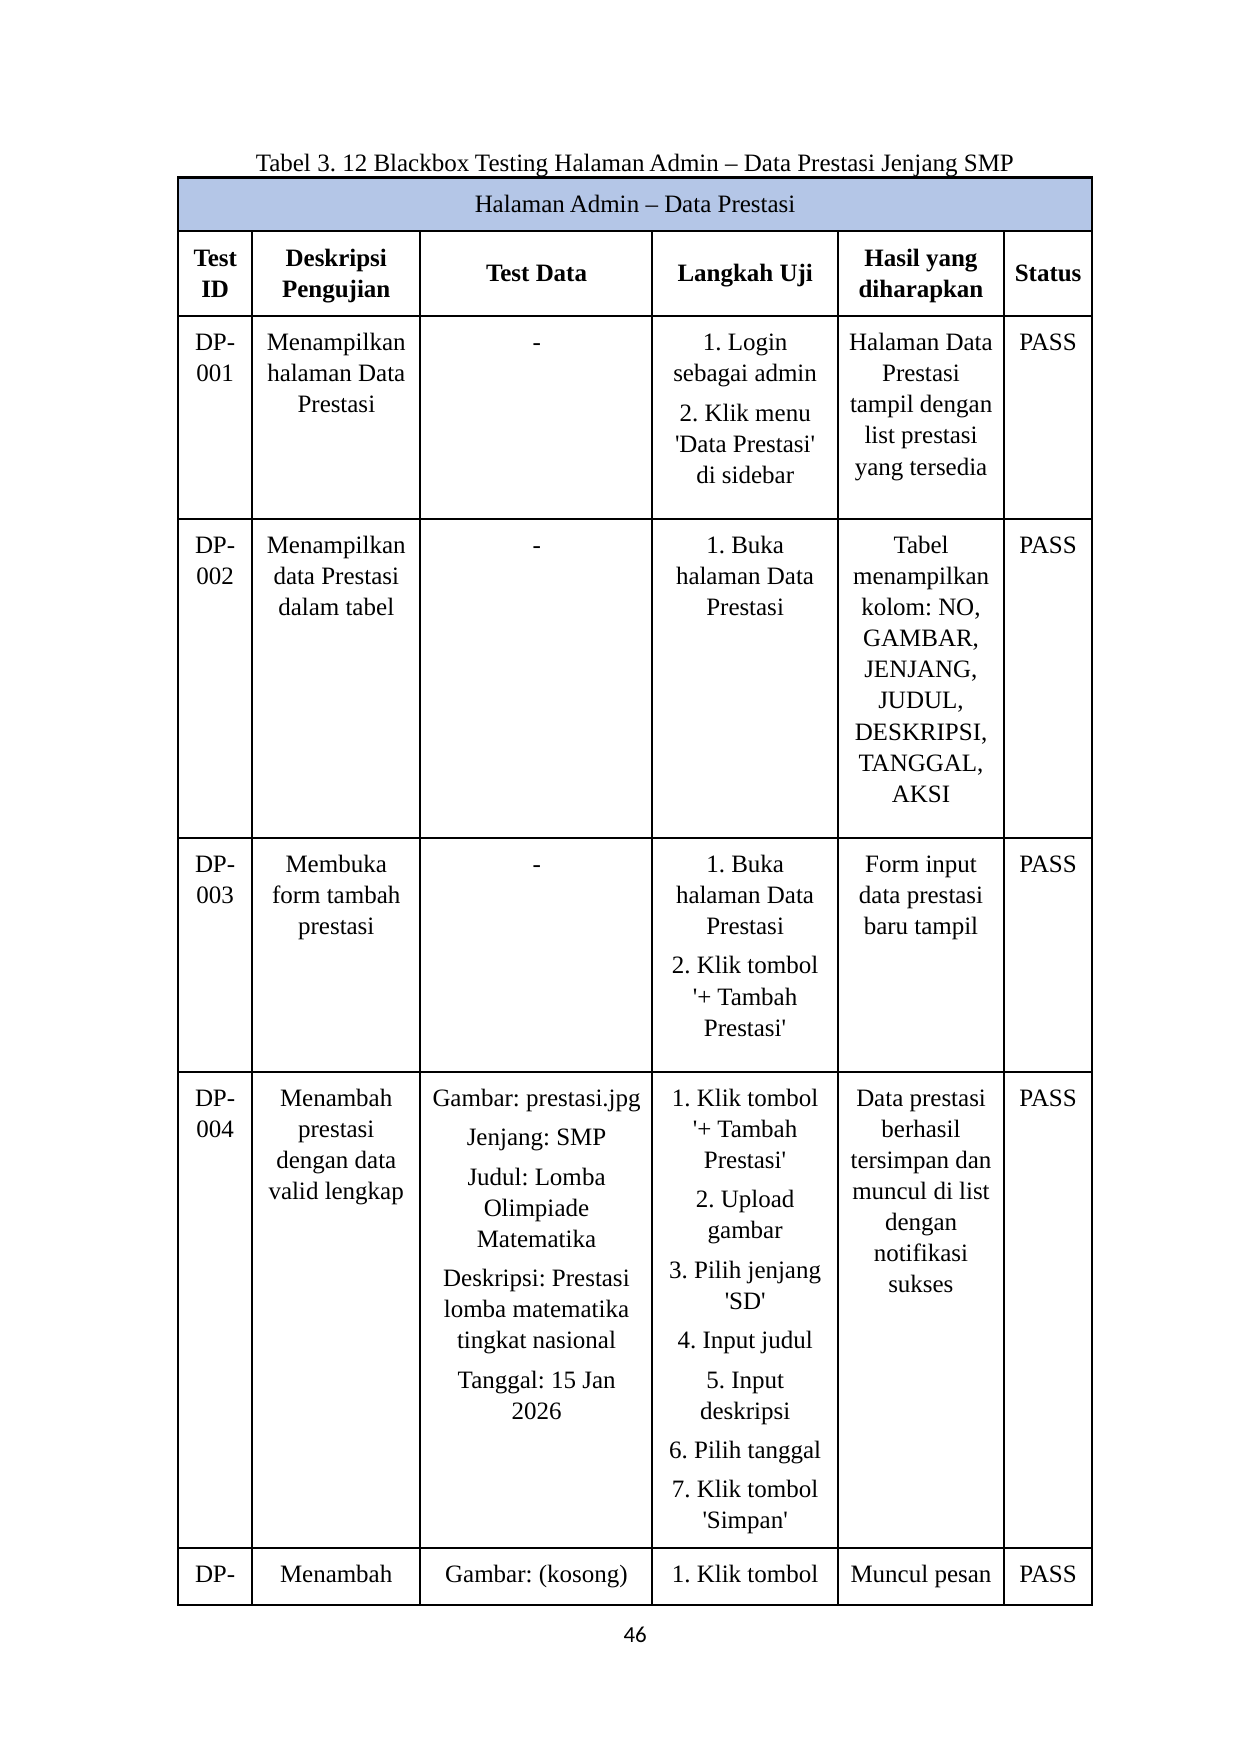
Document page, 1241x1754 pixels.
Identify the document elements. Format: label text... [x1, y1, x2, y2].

table_cell - [421, 839, 651, 1071]
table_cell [253, 1549, 419, 1604]
table_cell DP-001 [179, 317, 251, 518]
table_cell Menambah prestasi dengan data valid lengkap [253, 1073, 419, 1547]
table_cell Status [1005, 232, 1091, 315]
table_cell Halaman Data Prestasi tampil dengan list prestasi yang tersedia [839, 317, 1003, 518]
table_cell Tabel menampilkan kolom: NO, GAMBAR, JENJANG, JUDUL, DESKRIPSI, TANGGAL, AKSI [839, 520, 1003, 837]
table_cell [421, 1549, 651, 1604]
table_cell DP-002 [179, 520, 251, 837]
table_cell Langkah Uji [653, 232, 837, 315]
table_cell 1. Klik tombol '+ Tambah Prestasi' 2. Upload gambar 3. Pilih jenjang 'SD' 4. Input judul 5. Input deskripsi 6. Pilih tanggal 7. Klik tombol 'Simpan' [653, 1073, 837, 1547]
table_cell PASS [1005, 520, 1091, 837]
table_cell DP-003 [179, 839, 251, 1071]
table_cell Test ID [179, 232, 251, 315]
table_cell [653, 1549, 837, 1604]
table_cell Deskripsi Pengujian [253, 232, 419, 315]
table_cell DP-005 [179, 1549, 251, 1604]
table_cell PASS [1005, 1549, 1091, 1604]
table_cell DP-004 [179, 1073, 251, 1547]
table_cell Gambar: prestasi.jpg Jenjang: SMP Judul: Lomba Olimpiade Matematika Deskripsi: Prestasi lomba matematika tingkat nasional Tanggal: 15 Jan 2026 [421, 1073, 651, 1547]
table_cell 1. Login sebagai admin 2. Klik menu 'Data Prestasi' di sidebar [653, 317, 837, 518]
table_cell Data prestasi berhasil tersimpan dan muncul di list dengan notifikasi sukses [839, 1073, 1003, 1547]
table_cell PASS [1005, 1073, 1091, 1547]
table_cell PASS [1005, 839, 1091, 1071]
table_cell Membuka form tambah prestasi [253, 839, 419, 1071]
table_cell PASS [1005, 317, 1091, 518]
table_cell Form input data prestasi baru tampil [839, 839, 1003, 1071]
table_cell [839, 1549, 1003, 1604]
table_header Halaman Admin – Data Prestasi [179, 179, 1091, 230]
table_cell Menampilkan data Prestasi dalam tabel [253, 520, 419, 837]
table_cell Hasil yang diharapkan [839, 232, 1003, 315]
table_cell 1. Buka halaman Data Prestasi [653, 520, 837, 837]
table_cell Menampilkan halaman Data Prestasi [253, 317, 419, 518]
table_cell - [421, 317, 651, 518]
table_cell Test Data [421, 232, 651, 315]
table_cell - [421, 520, 651, 837]
table_cell 1. Buka halaman Data Prestasi 2. Klik tombol '+ Tambah Prestasi' [653, 839, 837, 1071]
